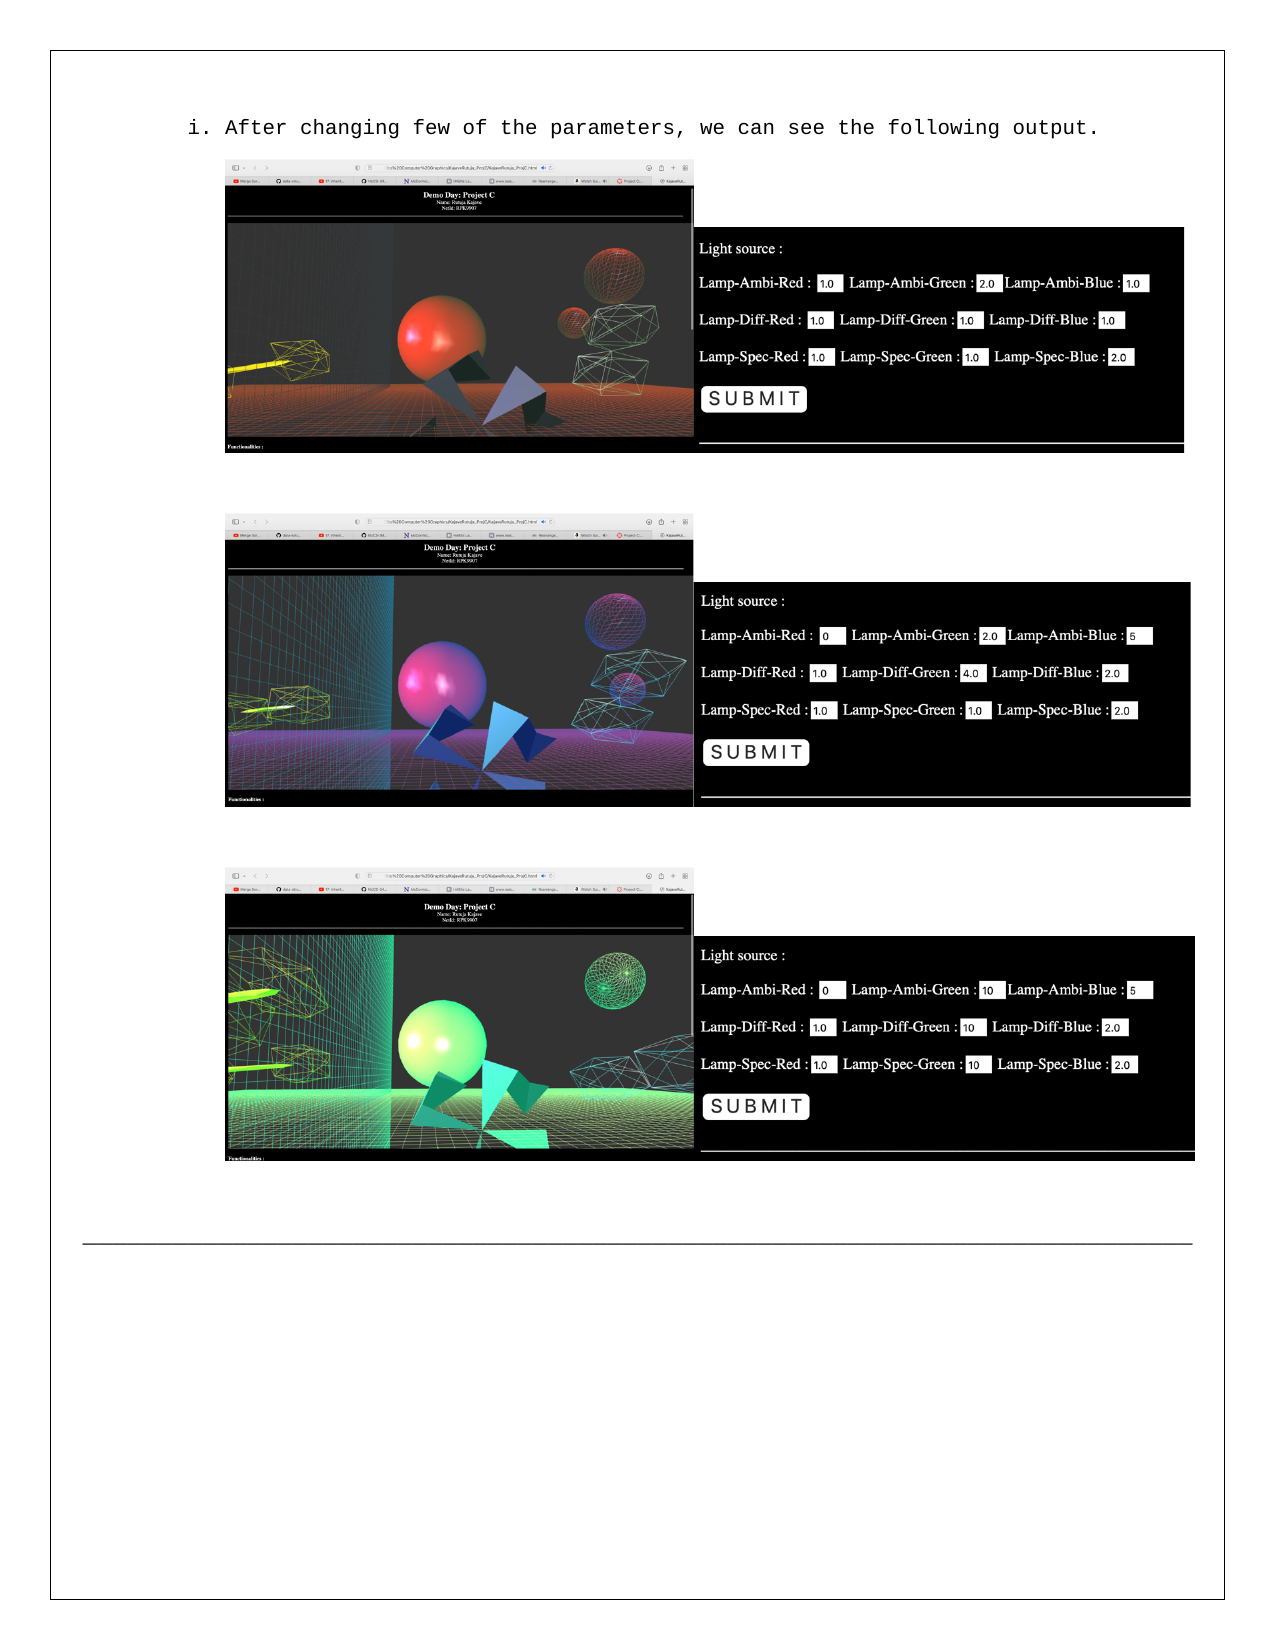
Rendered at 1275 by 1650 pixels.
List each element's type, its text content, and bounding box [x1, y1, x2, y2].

picture [225, 159, 1185, 453]
picture [225, 513, 1191, 807]
list After changing few of the parameters, we can see the following output. [187, 117, 1200, 141]
text __________________________________________________________________________ [75, 1221, 1200, 1250]
picture [225, 867, 1195, 1161]
